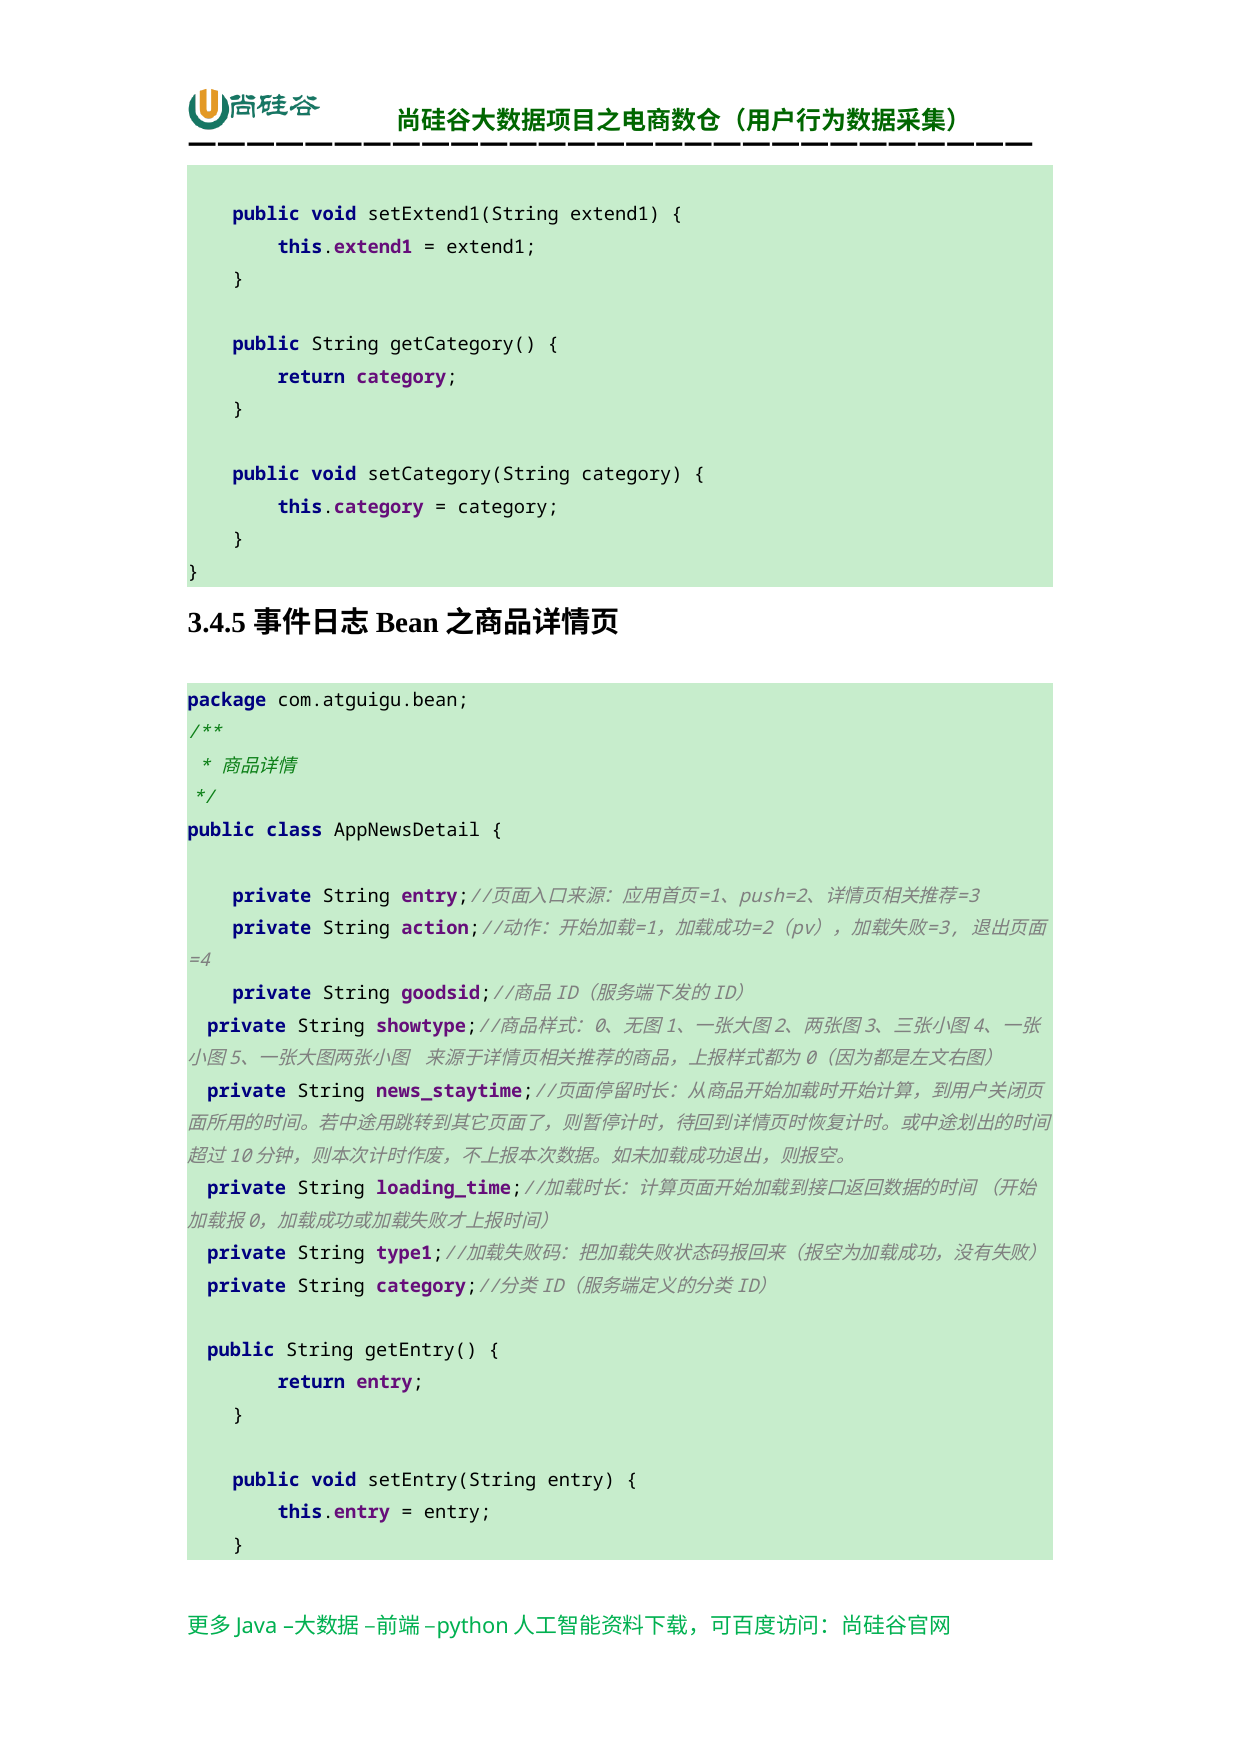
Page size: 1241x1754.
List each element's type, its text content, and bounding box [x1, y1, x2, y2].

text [187, 683, 1053, 1560]
subtitle 3.4.5 事件日志Bean之商品详情页 [187, 587, 1053, 652]
picture [187, 88, 320, 130]
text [187, 165, 1053, 587]
